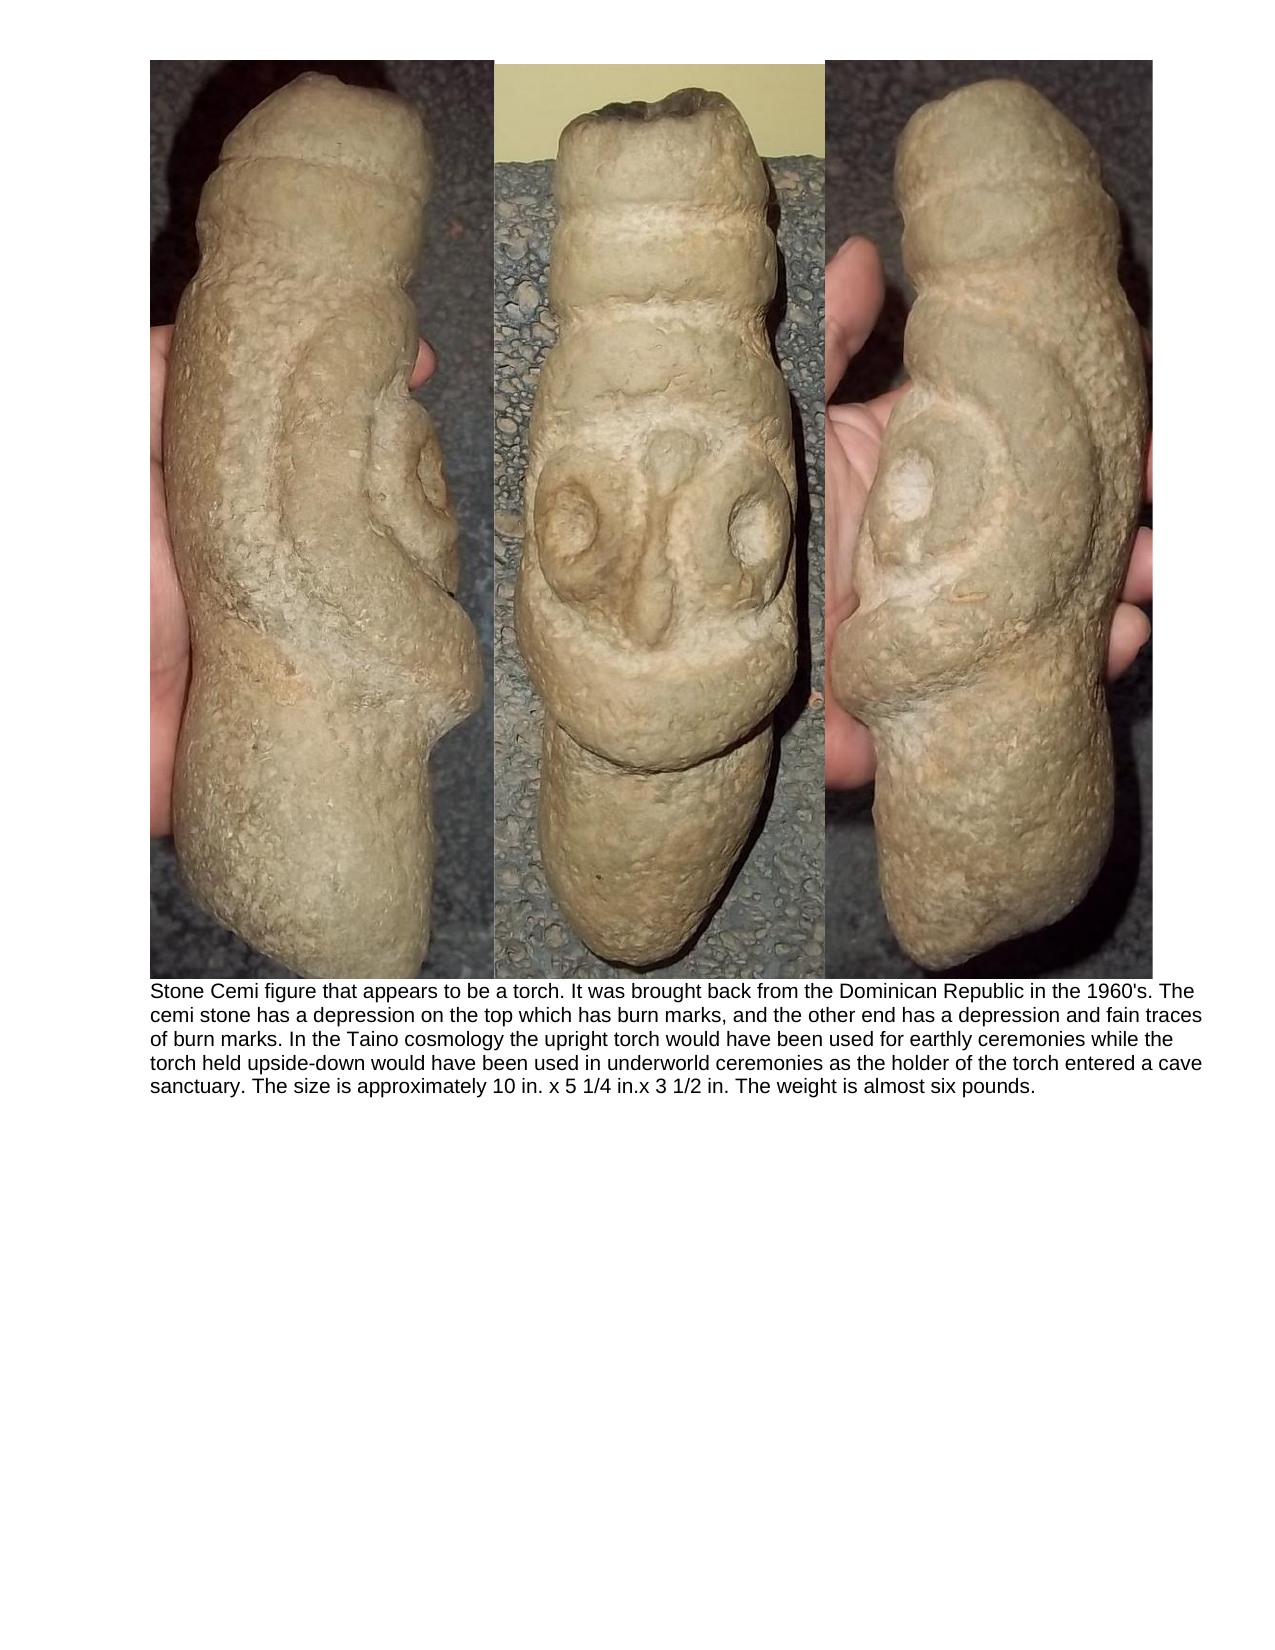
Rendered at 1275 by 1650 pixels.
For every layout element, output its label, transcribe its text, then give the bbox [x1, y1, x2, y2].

text Stone Cemi figure that appears to be a torch. It was brought back from the Dominican Republic in the 1960's. The cemi stone has a depression on the top which has burn marks, and the other end has a depression and fain traces of burn marks. In the Taino cosmology the upright torch would have been used for earthly ceremonies while the torch held upside-down would have been used in underworld ceremonies as the holder of the torch entered a cave sanctuary. The size is approximately 10 in. x 5 1/4 in.x 3 1/2 in. The weight is almost six pounds. [150, 978, 1215, 1098]
picture [150, 60, 1153, 979]
